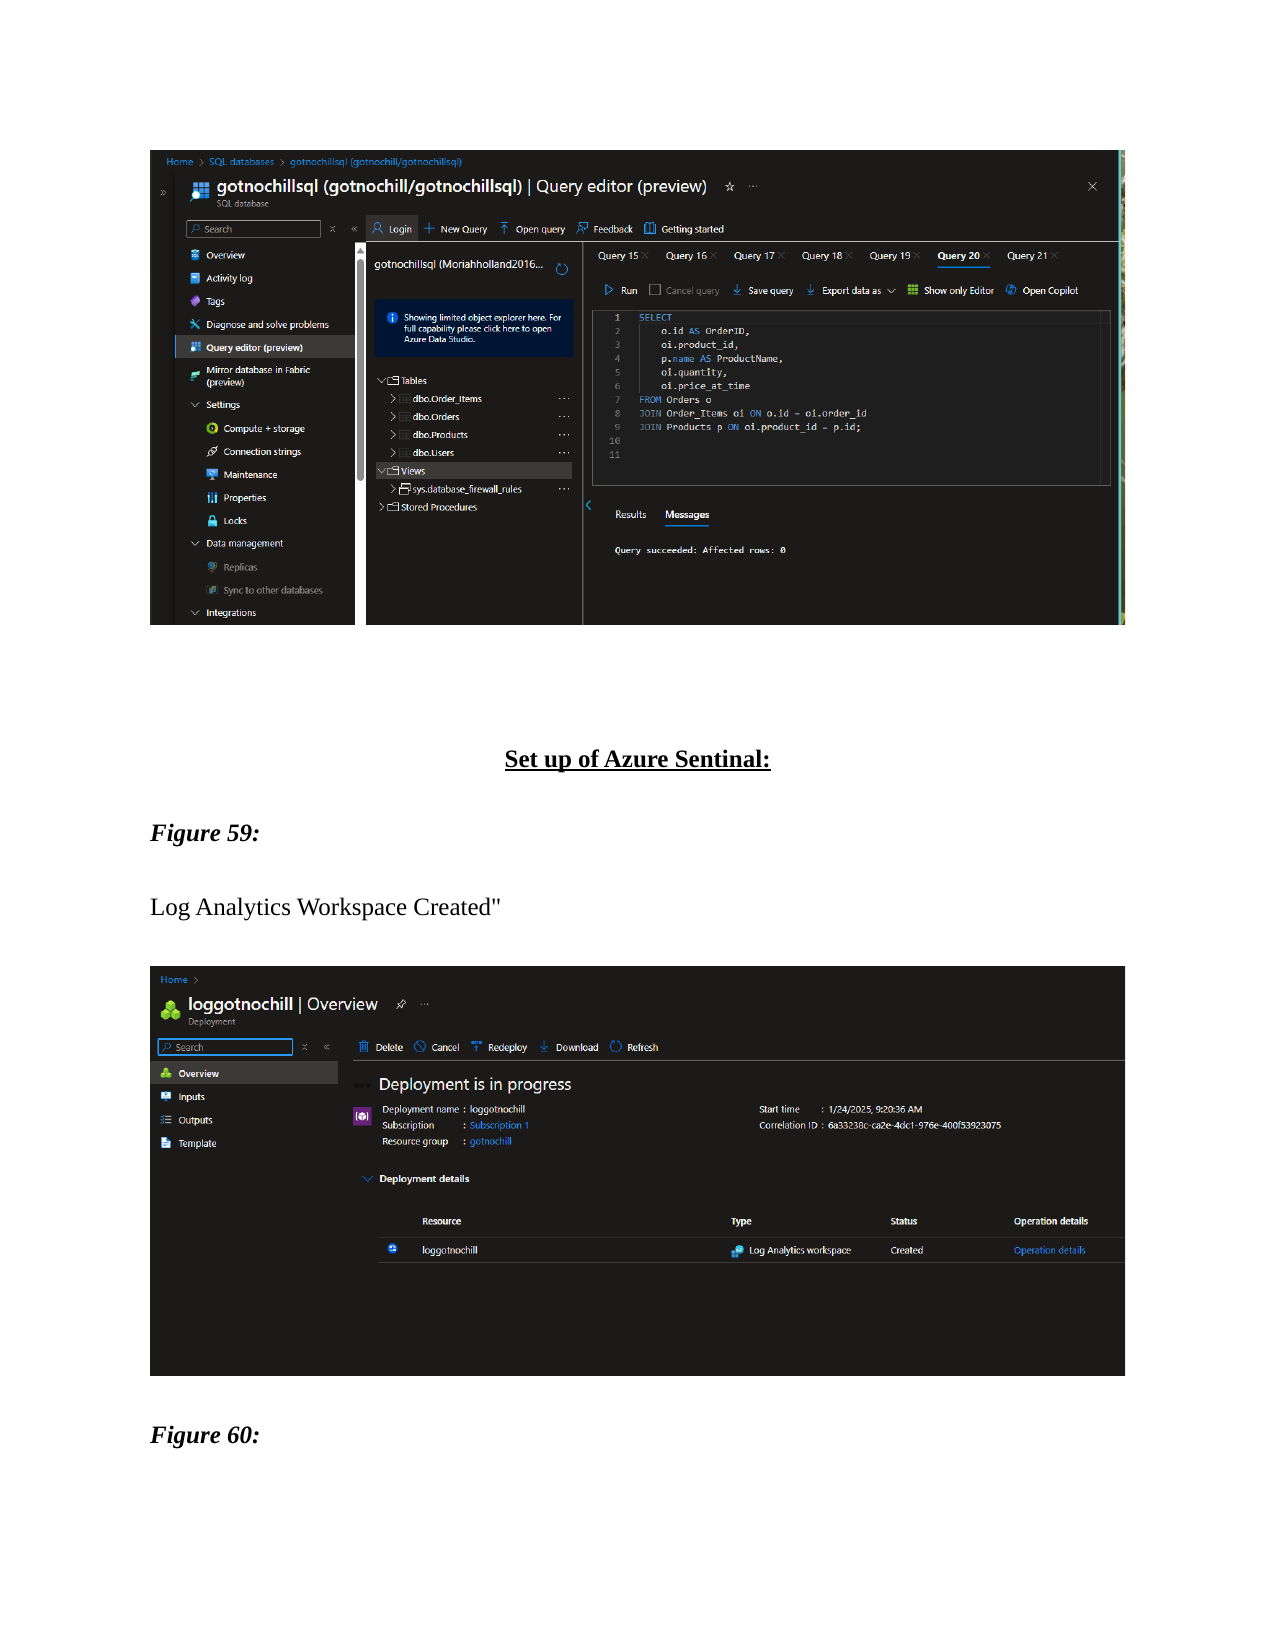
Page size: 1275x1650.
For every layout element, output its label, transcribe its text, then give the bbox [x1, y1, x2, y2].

text Figure 60: [150, 1420, 1125, 1449]
picture [150, 966, 1125, 1376]
picture [150, 150, 1125, 625]
text Set up of Azure Sentinal: [150, 744, 1125, 773]
text Figure 59: [150, 818, 1125, 847]
text Log Analytics Workspace Created" [150, 892, 1125, 921]
